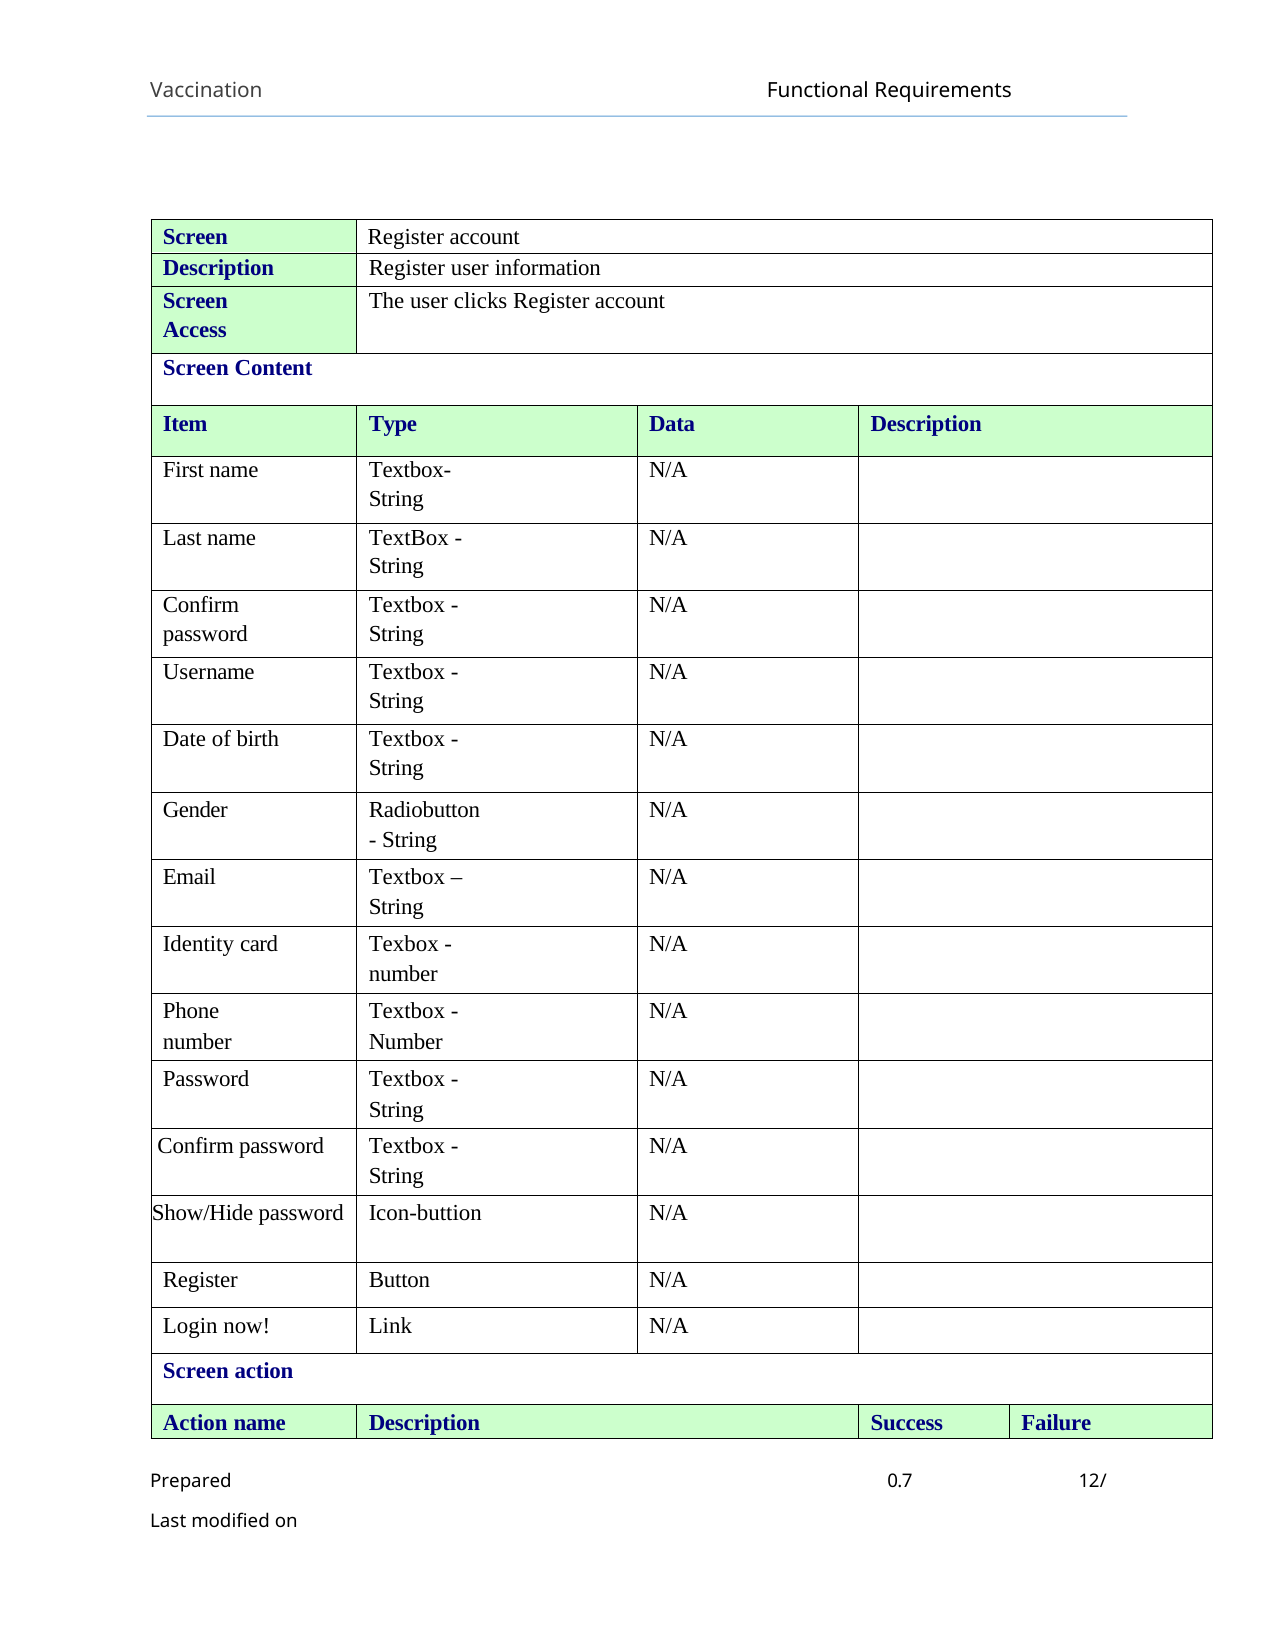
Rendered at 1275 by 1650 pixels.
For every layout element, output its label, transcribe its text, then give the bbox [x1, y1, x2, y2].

table_cell [859, 793, 1212, 859]
table_cell Item [152, 406, 356, 456]
table_cell Textbox - String [357, 1129, 637, 1195]
table_cell [859, 725, 1212, 792]
table_cell N/A [638, 591, 858, 657]
table_cell [859, 1196, 1212, 1262]
table_cell Screen Access [152, 287, 356, 353]
table_cell Show/Hide password [152, 1196, 356, 1262]
table_cell N/A [638, 1263, 858, 1307]
table_cell [859, 860, 1212, 926]
table_cell [859, 591, 1212, 657]
table_cell Register [152, 1263, 356, 1307]
table_cell Success [859, 1405, 1009, 1438]
table_cell [859, 658, 1212, 724]
table_cell Phone number [152, 994, 356, 1060]
table_header Screen [152, 220, 356, 252]
table_cell N/A [638, 725, 858, 792]
table_cell [859, 1308, 1212, 1352]
table_cell Username [152, 658, 356, 724]
table_cell Screen Content [152, 354, 1212, 405]
table_cell Last name [152, 524, 356, 590]
table_cell N/A [638, 524, 858, 590]
table_cell Data [638, 406, 858, 456]
table_cell [859, 524, 1212, 590]
table_cell Link [357, 1308, 637, 1352]
table_cell [859, 927, 1212, 993]
table_cell The user clicks Register account [357, 287, 1212, 353]
table_cell Textbox - String [357, 725, 637, 792]
table_cell N/A [638, 793, 858, 859]
table_cell Login now! [152, 1308, 356, 1352]
table_cell N/A [638, 1308, 858, 1352]
table_cell Date of birth [152, 725, 356, 792]
table_cell First name [152, 457, 356, 523]
table_cell Radiobutton - String [357, 793, 637, 859]
table_cell Description [152, 254, 356, 286]
table_cell Action name [152, 1405, 356, 1438]
table_cell N/A [638, 1061, 858, 1127]
table_cell Textbox - String [357, 658, 637, 724]
table_cell Description [859, 406, 1212, 456]
table_cell N/A [638, 994, 858, 1060]
table_cell Password [152, 1061, 356, 1127]
table_cell [859, 1061, 1212, 1127]
table_cell Register user information [357, 254, 1212, 286]
table_cell Identity card [152, 927, 356, 993]
table_cell [859, 1263, 1212, 1307]
table_cell N/A [638, 1129, 858, 1195]
table_cell N/A [638, 860, 858, 926]
table_cell Texbox - number [357, 927, 637, 993]
table_cell Confirm password [152, 1129, 356, 1195]
table_cell Type [357, 406, 637, 456]
table_cell Textbox - String [357, 591, 637, 657]
table_cell N/A [638, 927, 858, 993]
table_cell Icon-buttion [357, 1196, 637, 1262]
table_cell Screen action [152, 1354, 1212, 1404]
table_cell Textbox- String [357, 457, 637, 523]
table_cell TextBox - String [357, 524, 637, 590]
table_cell Textbox - Number [357, 994, 637, 1060]
table_cell [859, 1129, 1212, 1195]
table_header Register account [357, 220, 1212, 252]
table_cell Description [357, 1405, 858, 1438]
table_cell Textbox – String [357, 860, 637, 926]
table_cell Button [357, 1263, 637, 1307]
table_cell Failure [1010, 1405, 1212, 1438]
table_cell [859, 994, 1212, 1060]
table_cell N/A [638, 1196, 858, 1262]
table_cell [859, 457, 1212, 523]
table_cell N/A [638, 658, 858, 724]
table_cell Confirm password [152, 591, 356, 657]
table_cell Gender [152, 793, 356, 859]
table_cell Textbox - String [357, 1061, 637, 1127]
table_cell Email [152, 860, 356, 926]
table_cell N/A [638, 457, 858, 523]
